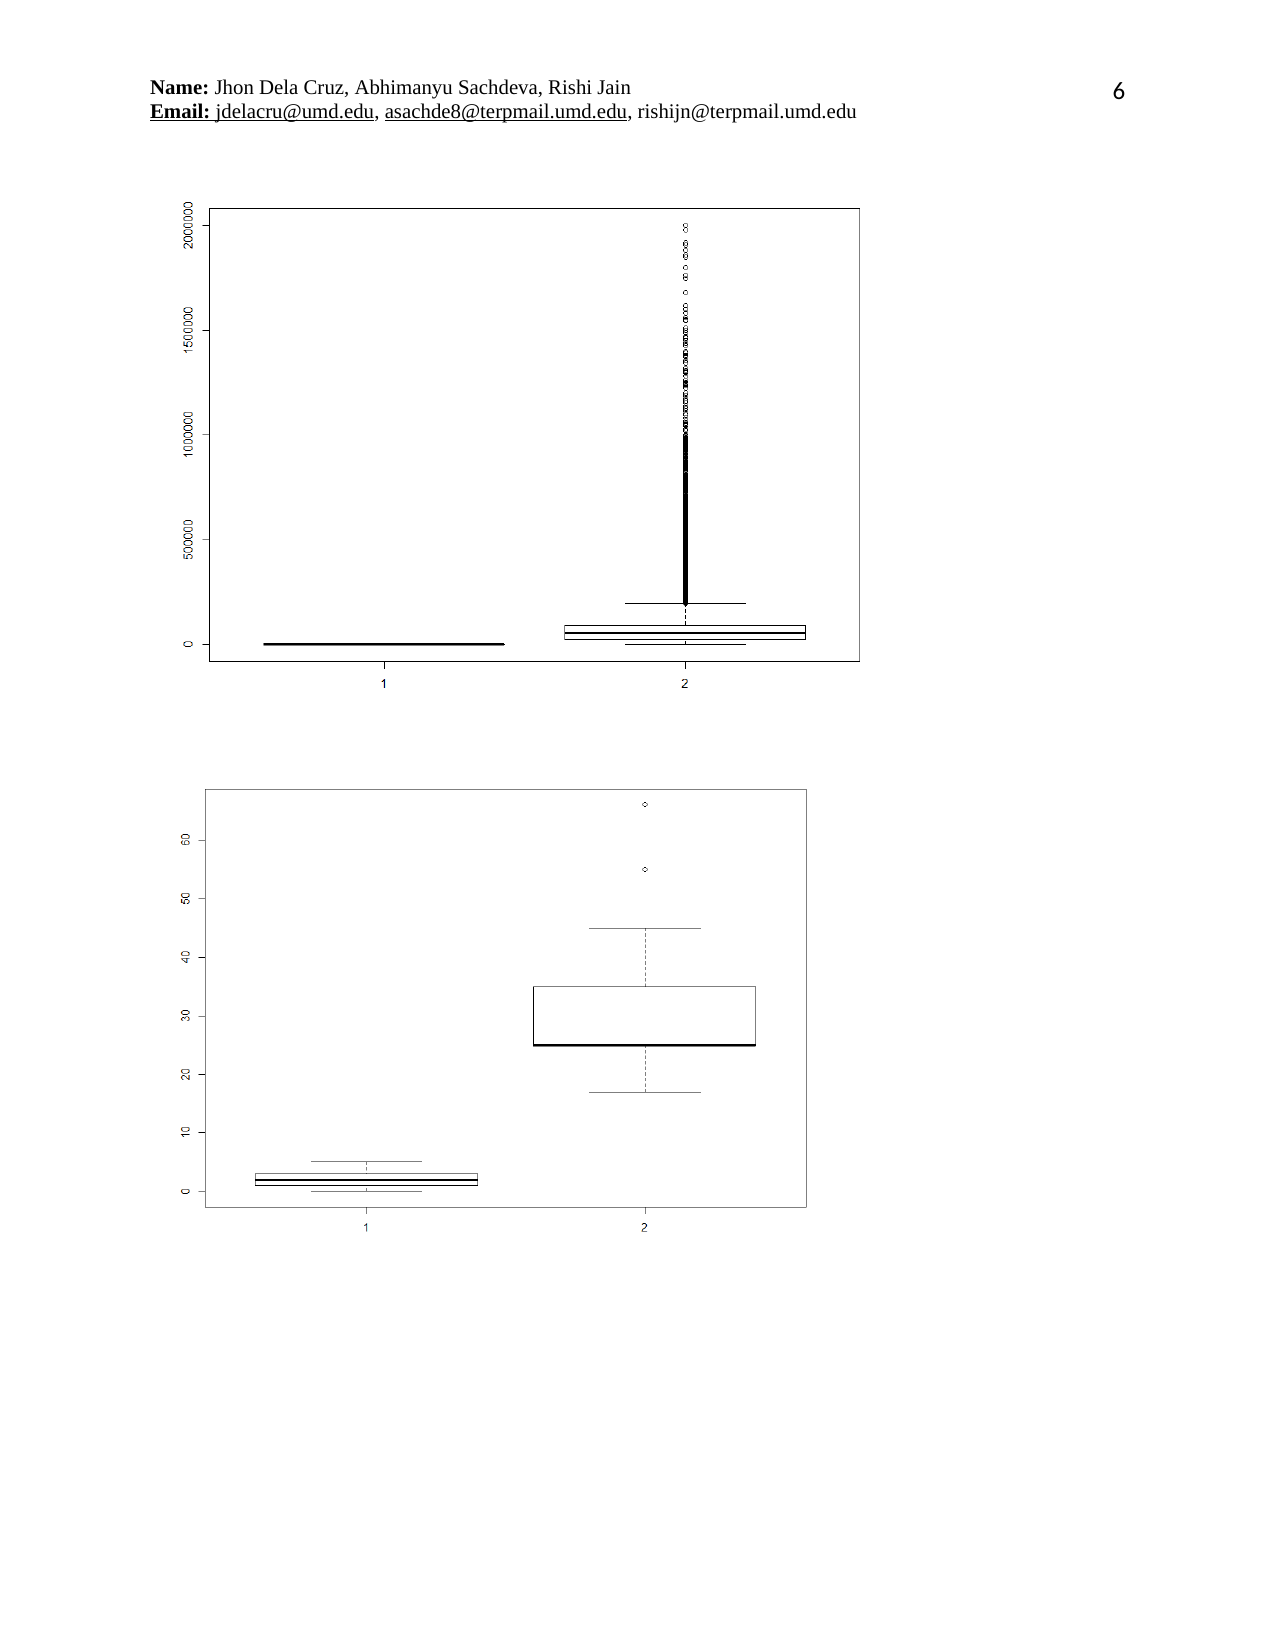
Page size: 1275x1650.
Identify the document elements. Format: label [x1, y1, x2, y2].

picture [150, 150, 890, 1275]
